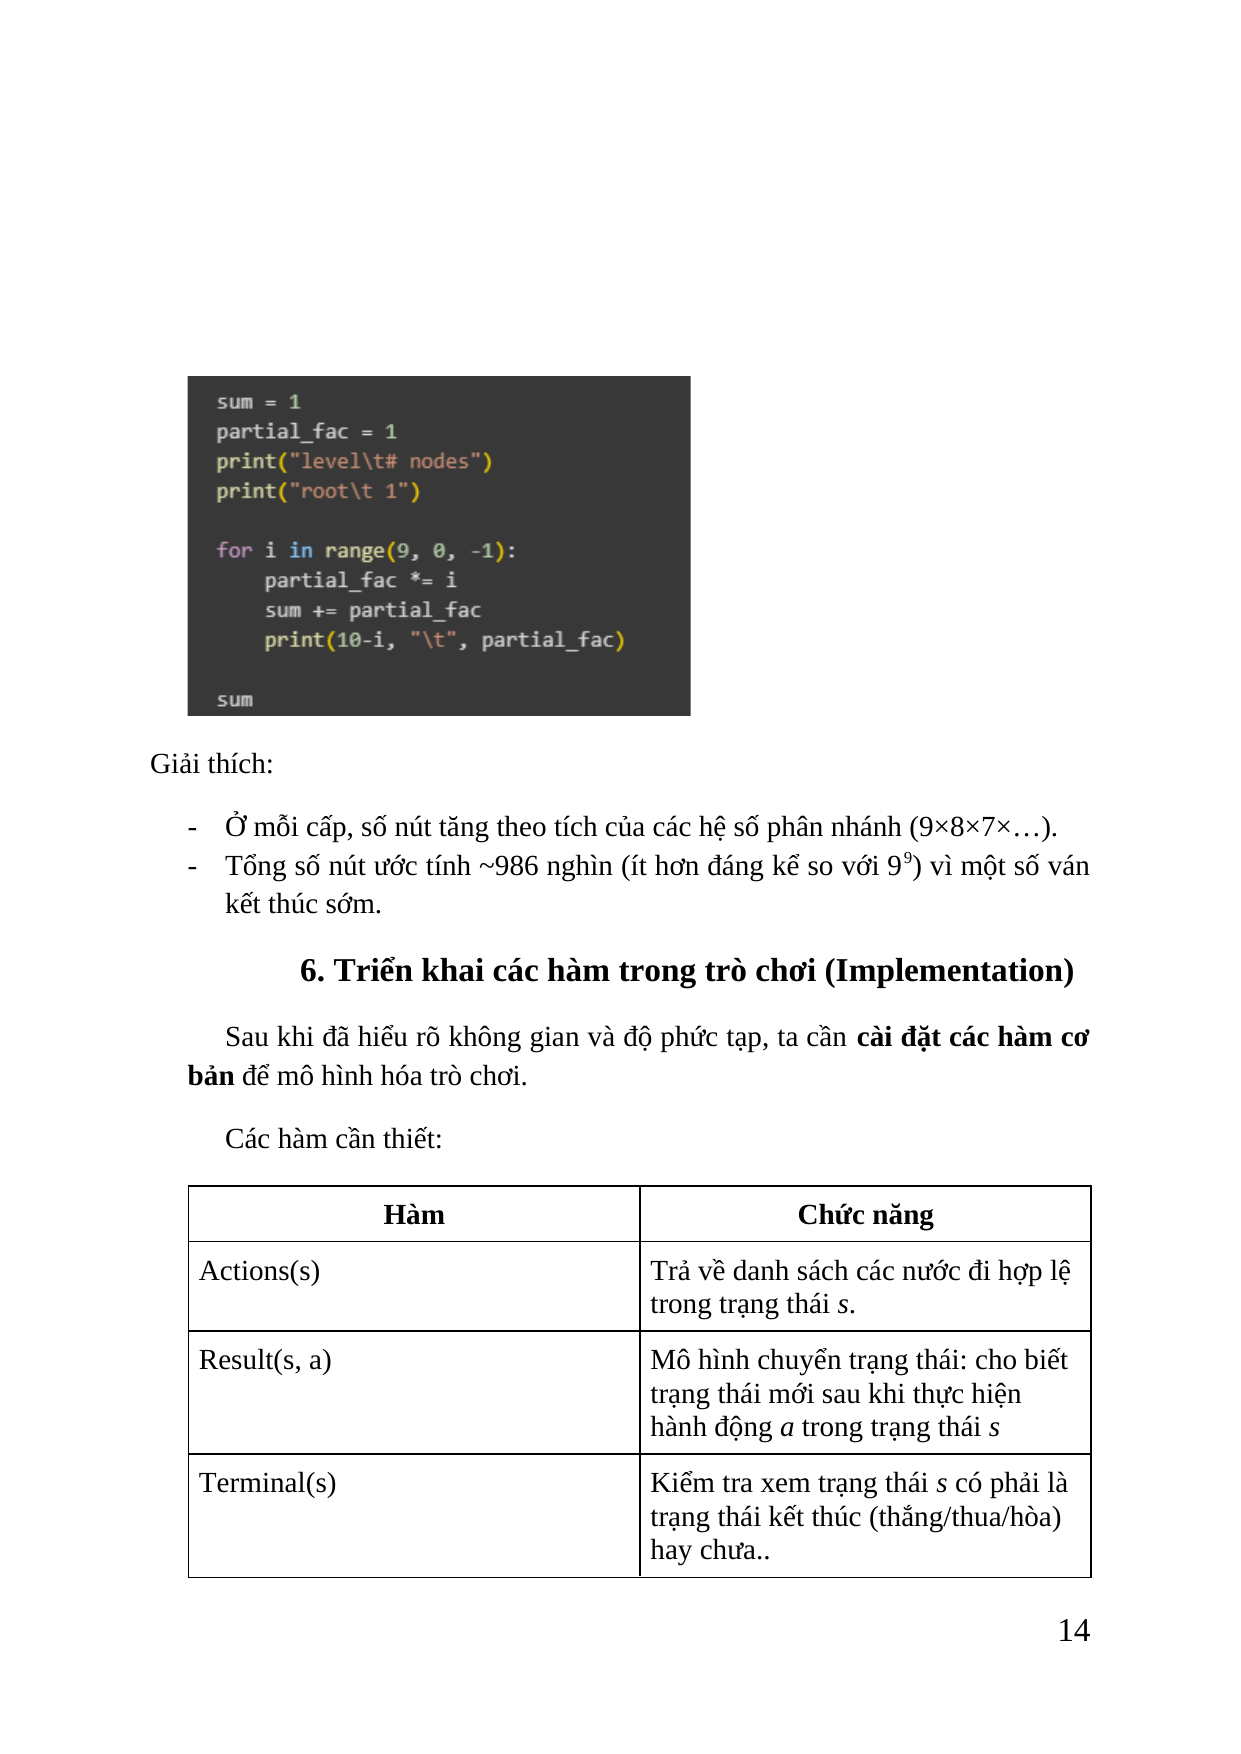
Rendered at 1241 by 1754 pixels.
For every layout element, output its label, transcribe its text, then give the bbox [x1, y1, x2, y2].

table_cell Mô hình chuyển trạng thái: cho biết trạng thái mới sau khi thực hiện hành động a trong trạng thái s [641, 1332, 1090, 1453]
table_cell Actions(s) [189, 1242, 639, 1330]
picture [187, 376, 691, 716]
subtitle 6. Triển khai các hàm trong trò chơi (Implementation) [225, 950, 1090, 988]
table_cell Result(s, a) [189, 1332, 639, 1453]
text Các hàm cần thiết: [187, 1121, 1090, 1155]
text Giải thích: [150, 746, 1090, 779]
table_cell Terminal(s) [189, 1455, 639, 1576]
list Ở mỗi cấp, số nút tăng theo tích của các hệ số phân nhánh (9×8×7×…). [187, 809, 1090, 843]
table_cell Kiểm tra xem trạng thái s có phải là trạng thái kết thúc (thắng/thua/hòa) hay chưa.. [641, 1455, 1090, 1576]
table_cell Trả về danh sách các nước đi hợp lệ trong trạng thái s. [641, 1242, 1090, 1330]
list Tổng số nút ước tính ~986 nghìn (ít hơn đáng kể so với 99) vì một số ván kết thúc sớm. [187, 848, 1090, 920]
table_header Hàm [189, 1187, 639, 1241]
text Sau khi đã hiểu rõ không gian và độ phức tạp, ta cần cài đặt các hàm cơ bản để mô hình hóa trò chơi. [187, 1019, 1090, 1091]
table_header Chức năng [641, 1187, 1090, 1241]
